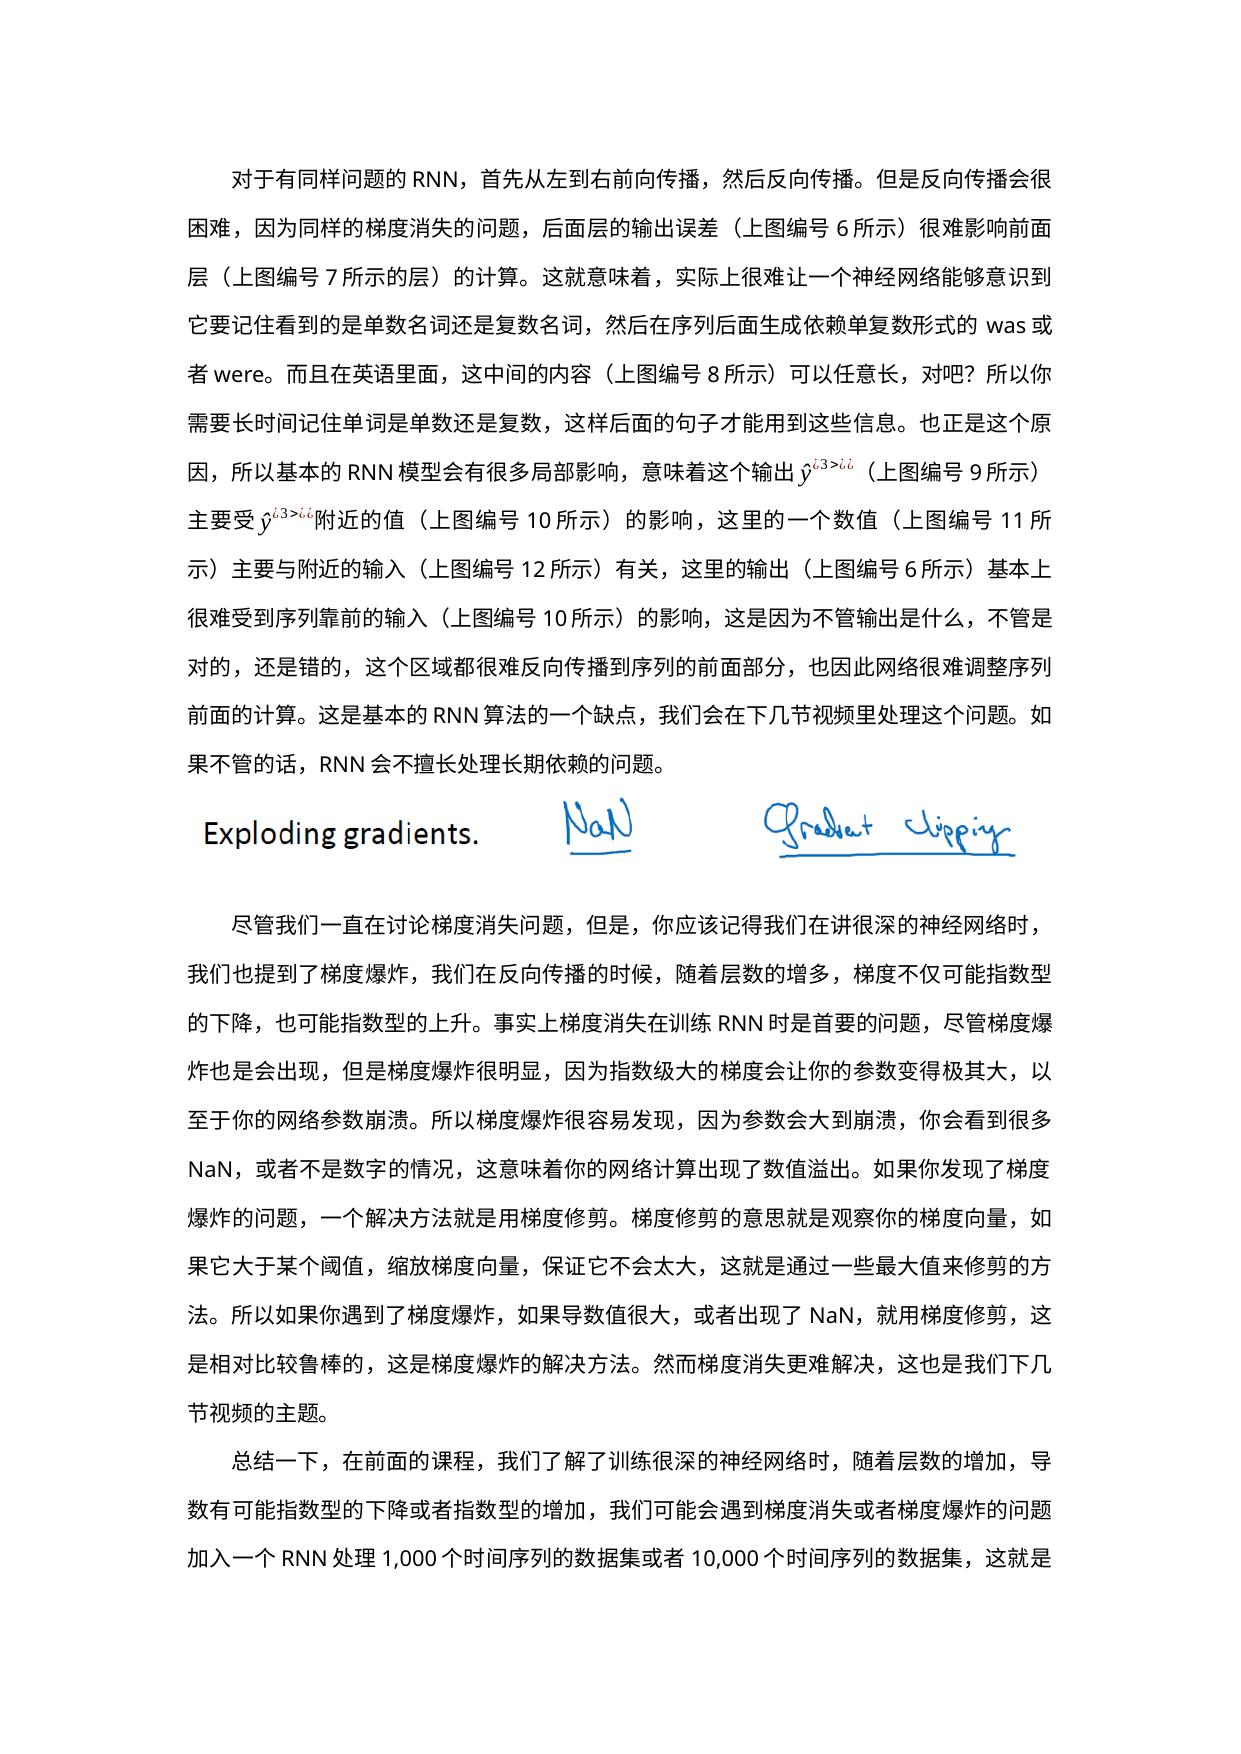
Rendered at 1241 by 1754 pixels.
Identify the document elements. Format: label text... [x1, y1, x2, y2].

text 尽管我们一直在讨论梯度消失问题，但是，你应该记得我们在讲很深的神经网络时，我们也提到了梯度爆炸，我们在反向传播的时候，随着层数的增多，梯度不仅可能指数型的下降，也可能指数型的上升。事实上梯度消失在训练RNN时是首要的问题，尽管梯度爆炸也是会出现，但是梯度爆炸很明显，因为指数级大的梯度会让你的参数变得极其大，以至于你的网络参数崩溃。所以梯度爆炸很容易发现，因为参数会大到崩溃，你会看到很多NaN，或者不是数字的情况，这意味着你的网络计算出现了数值溢出。如果你发现了梯度爆炸的问题，一个解决方法就是用梯度修剪。梯度修剪的意思就是观察你的梯度向量，如果它大于某个阈值，缩放梯度向量，保证它不会太大，这就是通过一些最大值来修剪的方法。所以如果你遇到了梯度爆炸，如果导数值很大，或者出现了NaN，就用梯度修剪，这是相对比较鲁棒的，这是梯度爆炸的解决方法。然而梯度消失更难解决，这也是我们下几节视频的主题。 [187, 908, 1053, 1428]
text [187, 1443, 1053, 1573]
picture [187, 795, 1087, 869]
text 对于有同样问题的RNN，首先从左到右前向传播，然后反向传播。但是反向传播会很困难，因为同样的梯度消失的问题，后面层的输出误差（上图编号6所示）很难影响前面层（上图编号7所示的层）的计算。这就意味着，实际上很难让一个神经网络能够意识到它要记住看到的是单数名词还是复数名词，然后在序列后面生成依赖单复数形式的was或者were。而且在英语里面，这中间的内容（上图编号8所示）可以任意长，对吧？所以你需要长时间记住单词是单数还是复数，这样后面的句子才能用到这些信息。也正是这个原因，所以基本的RNN模型会有很多局部影响，意味着这个输出（上图编号9所示）主要受附近的值（上图编号10所示）的影响，这里的一个数值（上图编号11所示）主要与附近的输入（上图编号12所示）有关，这里的输出（上图编号6所示）基本上很难受到序列靠前的输入（上图编号10所示）的影响，这是因为不管输出是什么，不管是对的，还是错的，这个区域都很难反向传播到序列的前面部分，也因此网络很难调整序列前面的计算。这是基本的RNN算法的一个缺点，我们会在下几节视频里处理这个问题。如果不管的话，RNN会不擅长处理长期依赖的问题。 [187, 162, 1053, 779]
